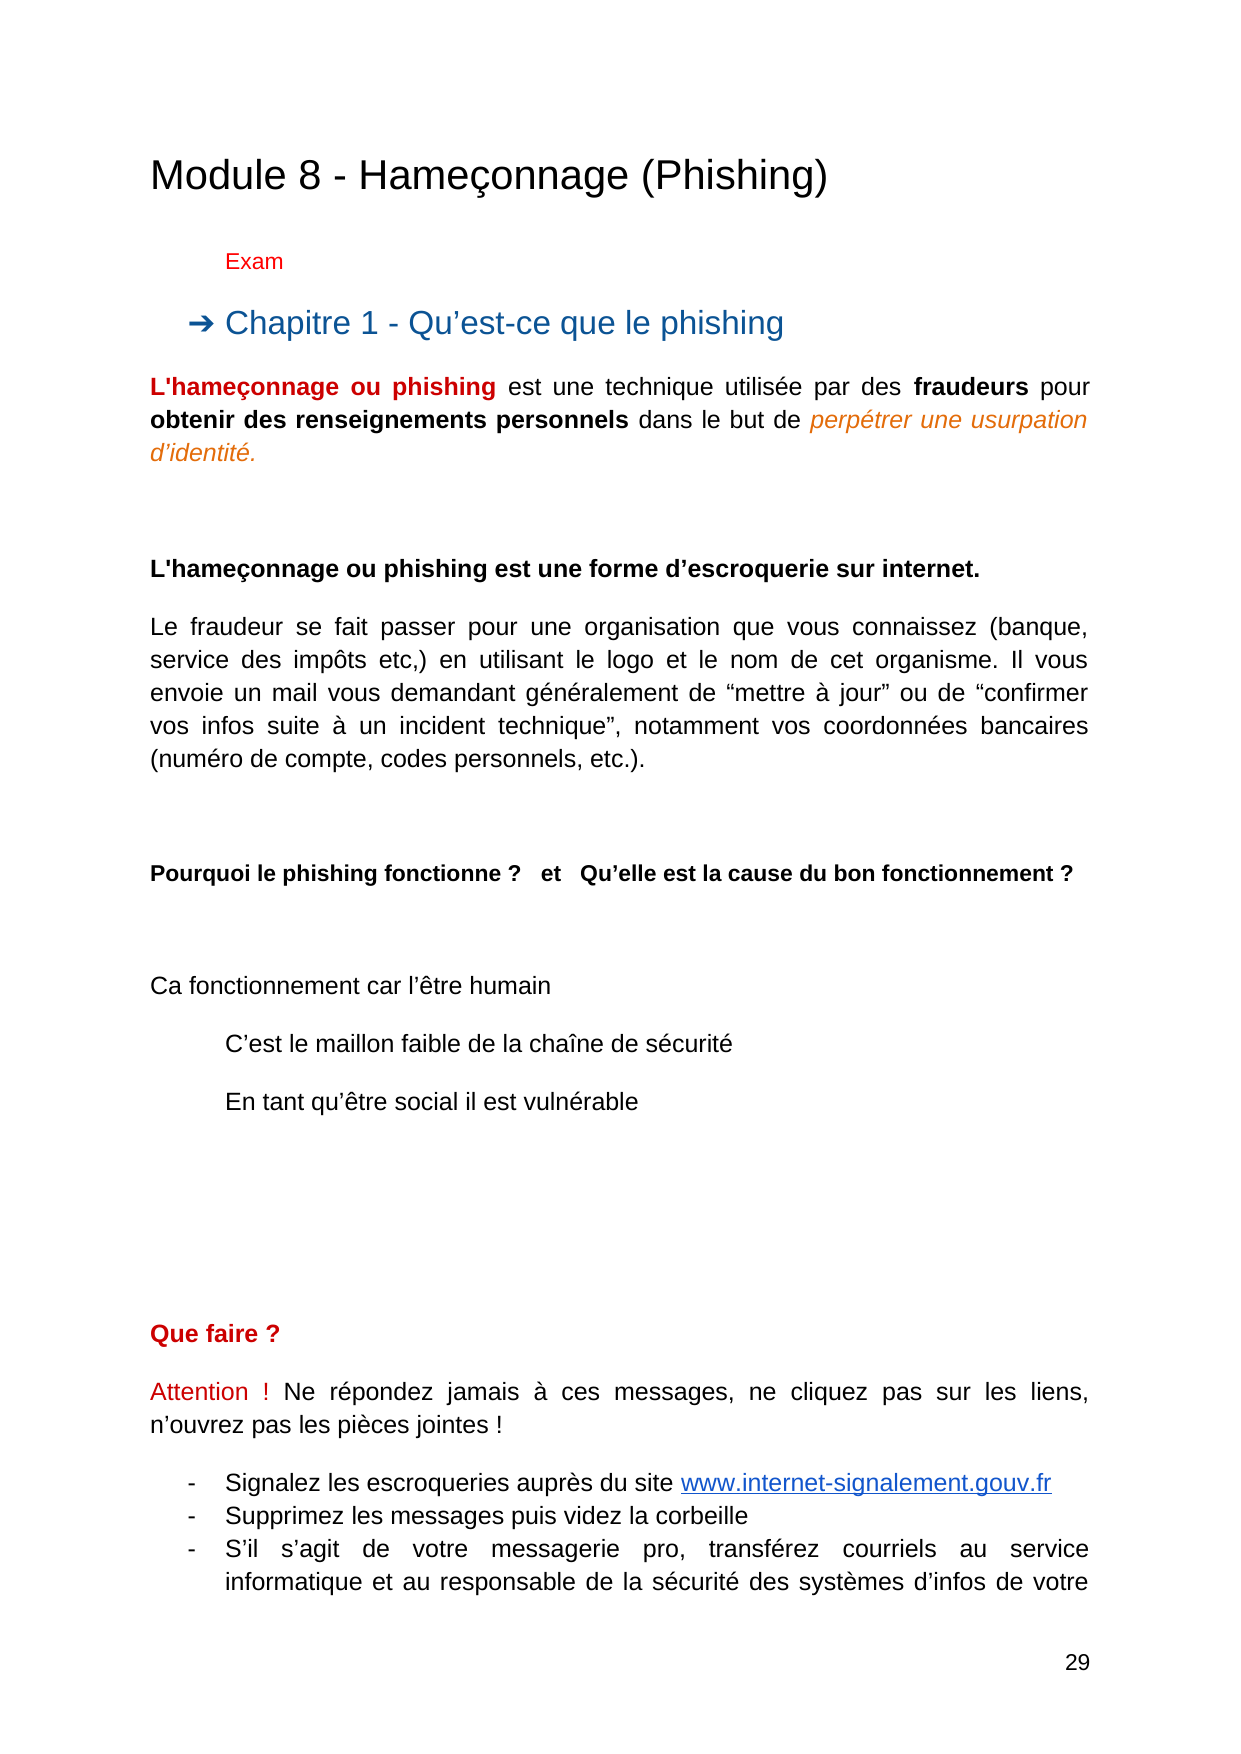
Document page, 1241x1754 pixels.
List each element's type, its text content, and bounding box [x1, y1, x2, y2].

text Ca fonctionnement car l’être humain [150, 971, 1090, 999]
text L'hameçonnage ou phishing est une technique utilisée par des fraudeurs pour obtenir des renseignements personnels dans le but de perpétrer une usurpation d’identité. [150, 372, 1090, 467]
text Attention ! Ne répondez jamais à ces messages, ne cliquez pas sur les liens, n’ouvrez pas les pièces jointes ! [150, 1377, 1090, 1439]
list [187, 1534, 1090, 1596]
text Pourquoi le phishing fonctionne ? et Qu’elle est la cause du bon fonctionnement ? [150, 860, 1090, 887]
subtitle Module 8 - Hameçonnage (Phishing) [150, 150, 1090, 198]
text C’est le maillon faible de la chaîne de sécurité [150, 1029, 1090, 1058]
text Exam [225, 248, 1090, 274]
text Le fraudeur se fait passer pour une organisation que vous connaissez (banque, service des impôts etc,) en utilisant le logo et le nom de cet organisme. Il vous envoie un mail vous demandant généralement de “mettre à jour” ou de “confirmer vos infos suite à un incident technique”, notamment vos coordonnées bancaires (numéro de compte, codes personnels, etc.). [150, 612, 1090, 773]
text Que faire ? [150, 1319, 1090, 1348]
list Signalez les escroqueries auprès du site www.internet-signalement.gouv.fr [187, 1468, 1090, 1497]
text En tant qu’être social il est vulnérable [150, 1087, 1090, 1116]
list Supprimez les messages puis videz la corbeille [187, 1501, 1090, 1530]
text L'hameçonnage ou phishing est une forme d’escroquerie sur internet. [150, 554, 1090, 583]
subtitle Chapitre 1 - Qu’est-ce que le phishing [187, 303, 1090, 341]
